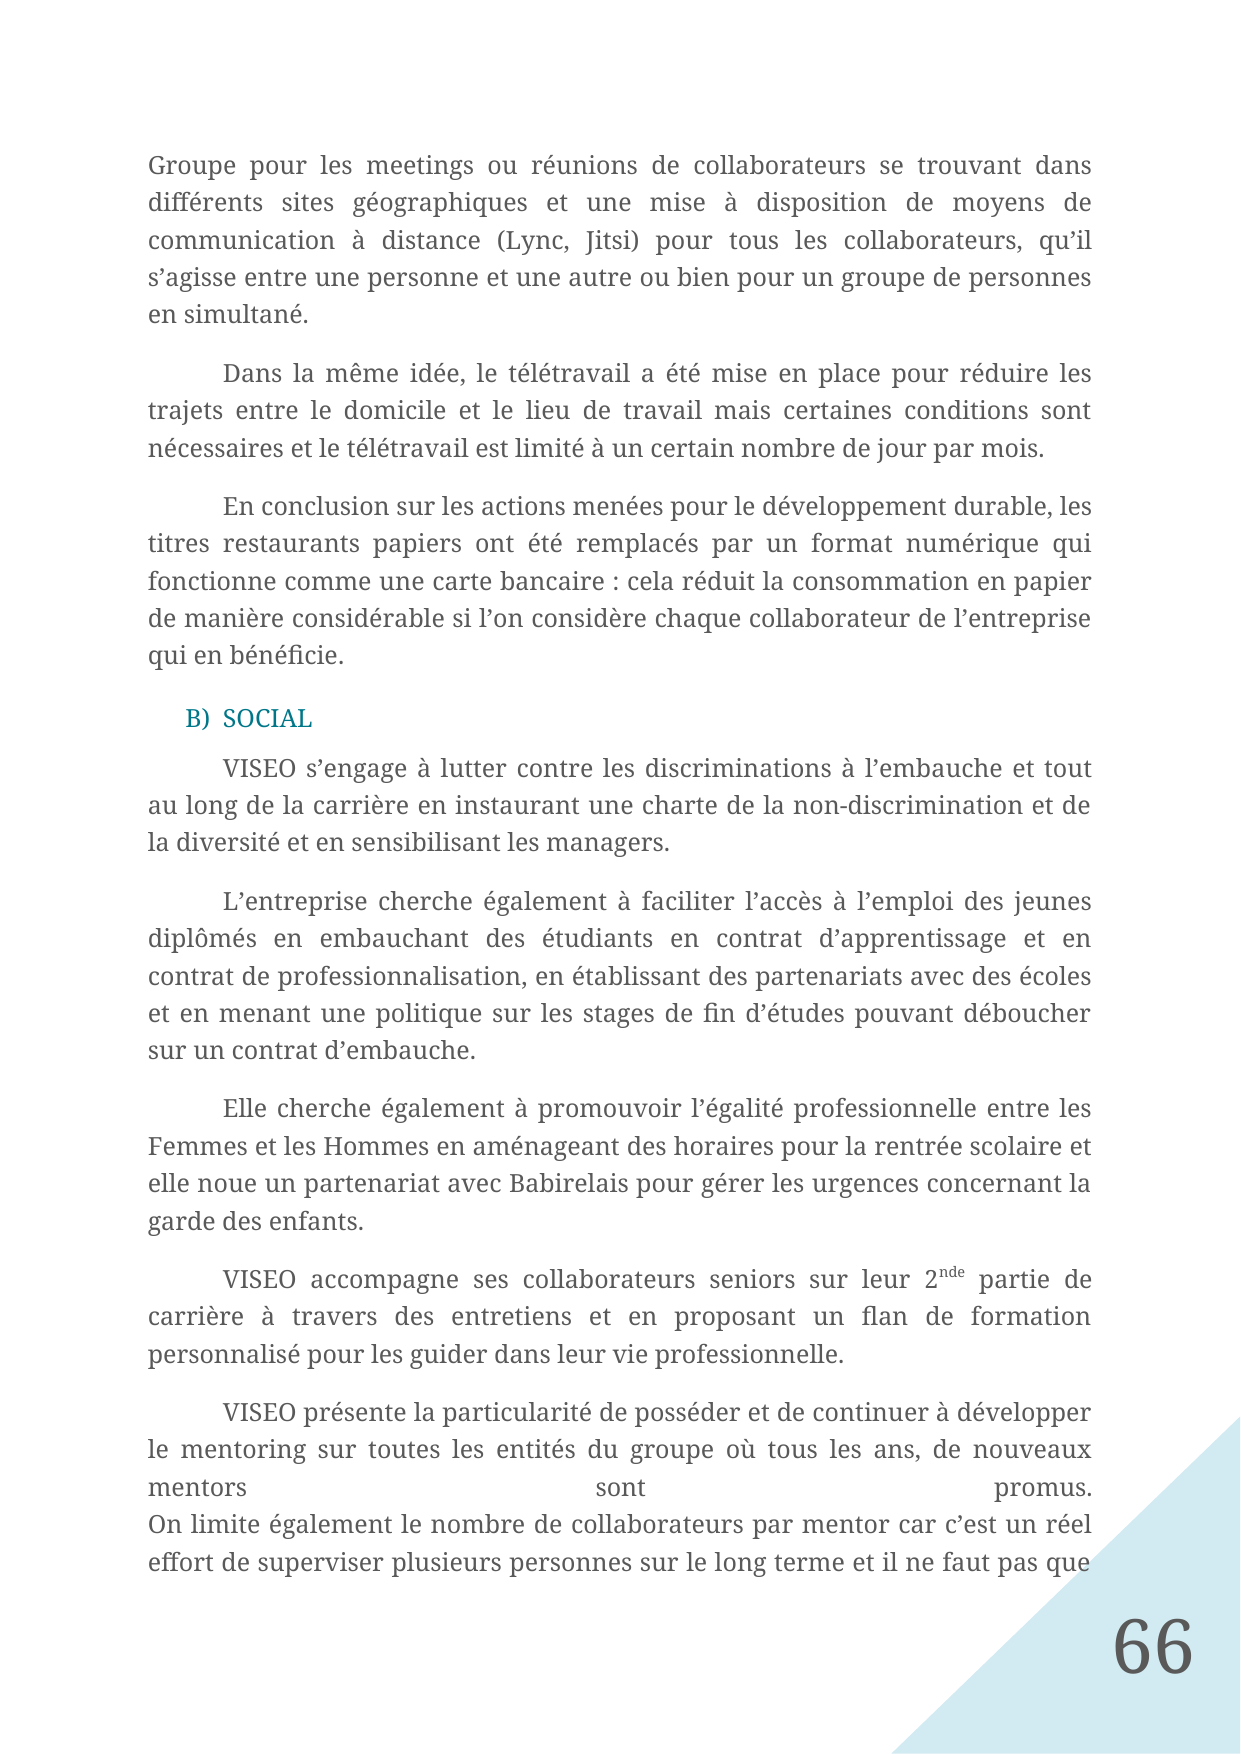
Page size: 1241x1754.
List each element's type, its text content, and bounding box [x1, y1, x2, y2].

text En conclusion sur les actions menées pour le développement durable, les titres restaurants papiers ont été remplacés par un format numérique qui fonctionne comme une carte bancaire : cela réduit la consommation en papier de manière considérable si l’on considère chaque collaborateur de l’entreprise qui en bénéficie. [148, 488, 1093, 672]
text Dans la même idée, le télétravail a été mise en place pour réduire les trajets entre le domicile et le lieu de travail mais certaines conditions sont nécessaires et le télétravail est limité à un certain nombre de jour par mois. [148, 355, 1093, 464]
text L’entreprise cherche également à faciliter l’accès à l’emploi des jeunes diplômés en embauchant des étudiants en contrat d’apprentissage et en contrat de professionnalisation, en établissant des partenariats avec des écoles et en menant une politique sur les stages de fin d’études pouvant déboucher sur un contrat d’embauche. [148, 883, 1093, 1067]
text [148, 148, 1093, 331]
subtitle Social [185, 700, 1093, 734]
text Elle cherche également à promouvoir l’égalité professionnelle entre les Femmes et les Hommes en aménageant des horaires pour la rentrée scolaire et elle noue un partenariat avec Babirelais pour gérer les urgences concernant la garde des enfants. [148, 1091, 1093, 1237]
text VISEO accompagne ses collaborateurs seniors sur leur 2nde partie de carrière à travers des entretiens et en proposant un flan de formation personnalisé pour les guider dans leur vie professionnelle. [148, 1262, 1093, 1370]
text VISEO s’engage à lutter contre les discriminations à l’embauche et tout au long de la carrière en instaurant une charte de la non-discrimination et de la diversité et en sensibilisant les managers. [148, 750, 1093, 859]
